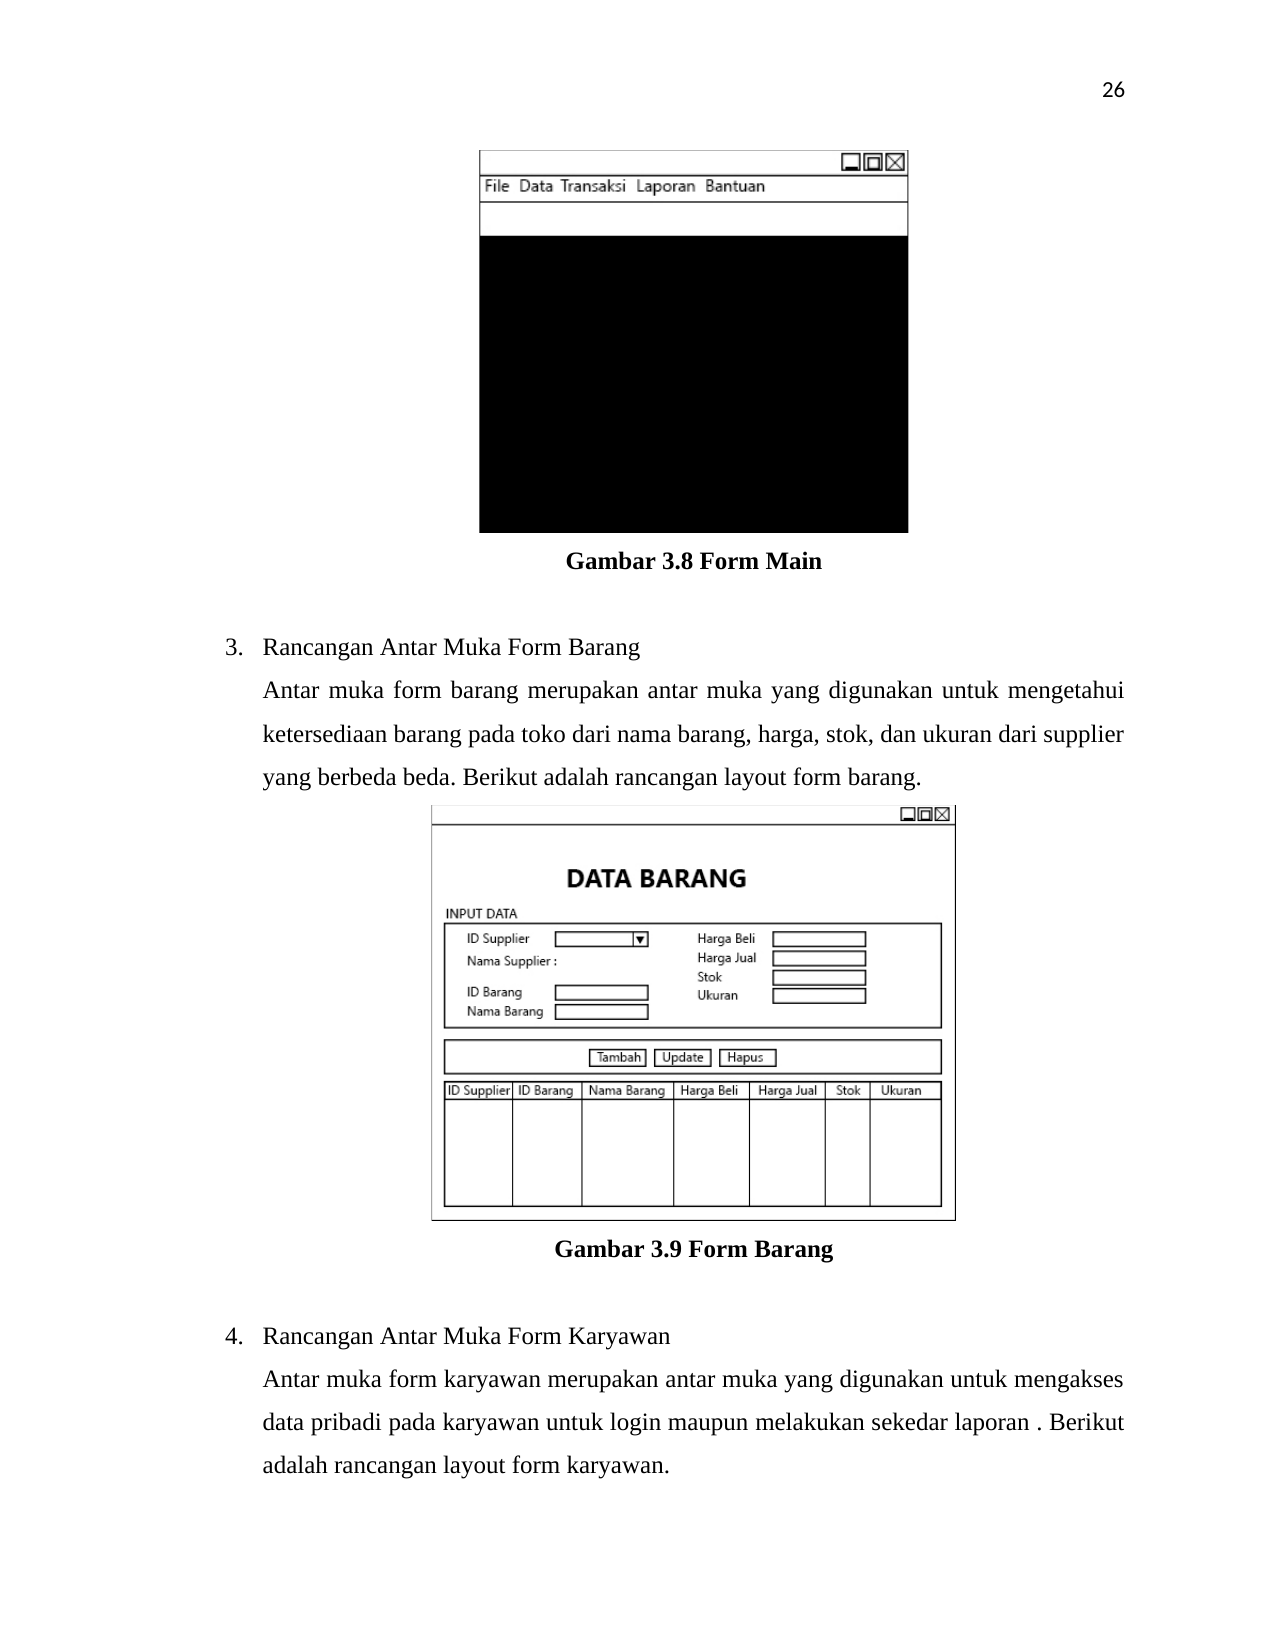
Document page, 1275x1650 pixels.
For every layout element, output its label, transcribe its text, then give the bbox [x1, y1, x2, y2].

list Rancangan Antar Muka Form Karyawan [225, 1321, 1125, 1349]
list Antar muka form karyawan merupakan antar muka yang digunakan untuk mengakses data pribadi pada karyawan untuk login maupun melakukan sekedar laporan . Berikut adalah rancangan layout form karyawan. [262, 1364, 1125, 1479]
list Gambar 3.9 Form Barang [262, 1234, 1125, 1263]
list Gambar 3.8 Form Main [262, 546, 1125, 575]
list Rancangan Antar Muka Form Barang [225, 632, 1125, 661]
picture [431, 805, 956, 1221]
picture [479, 150, 909, 533]
list Antar muka form barang merupakan antar muka yang digunakan untuk mengetahui ketersediaan barang pada toko dari nama barang, harga, stok, dan ukuran dari supplier yang berbeda beda. Berikut adalah rancangan layout form barang. [262, 676, 1125, 791]
